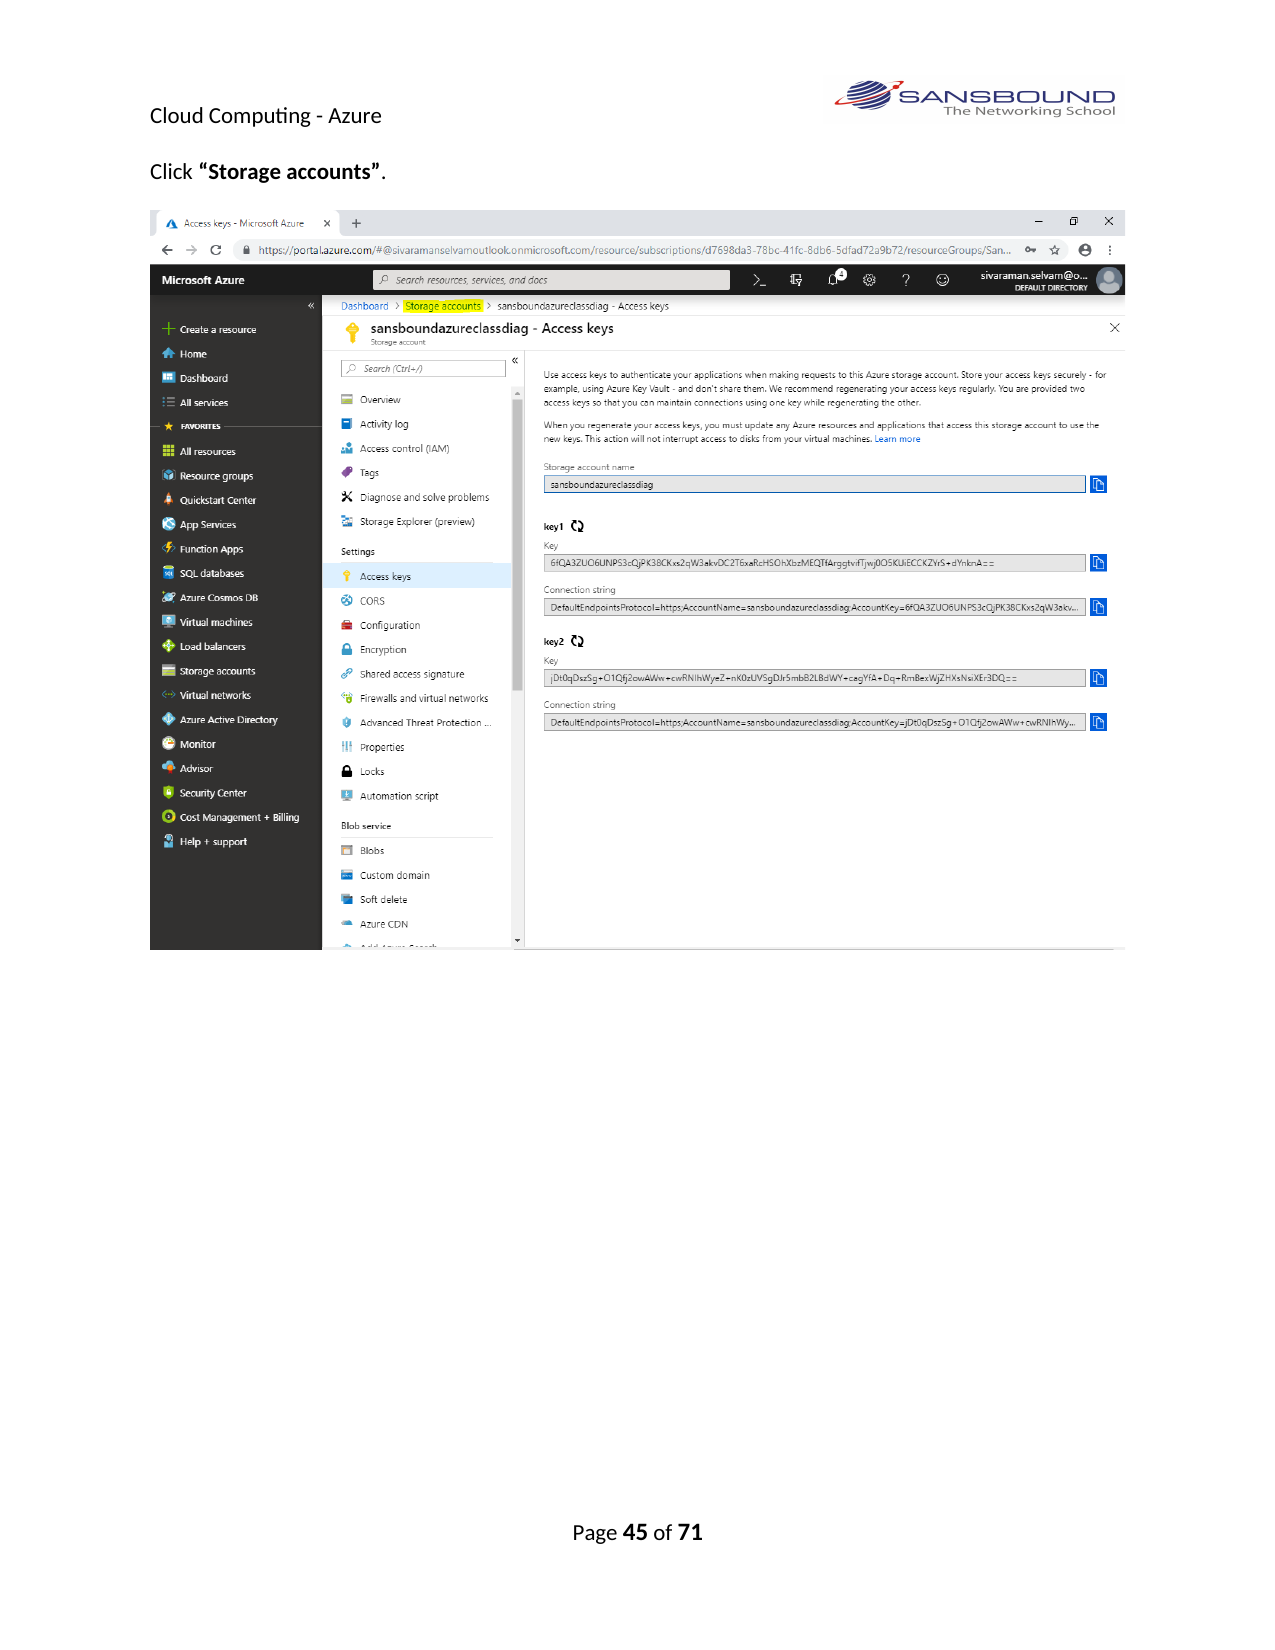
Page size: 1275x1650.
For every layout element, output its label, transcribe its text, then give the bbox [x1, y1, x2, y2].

picture [823, 75, 1125, 124]
text Click “Storage accounts”. [150, 157, 1125, 185]
picture [150, 210, 1125, 950]
